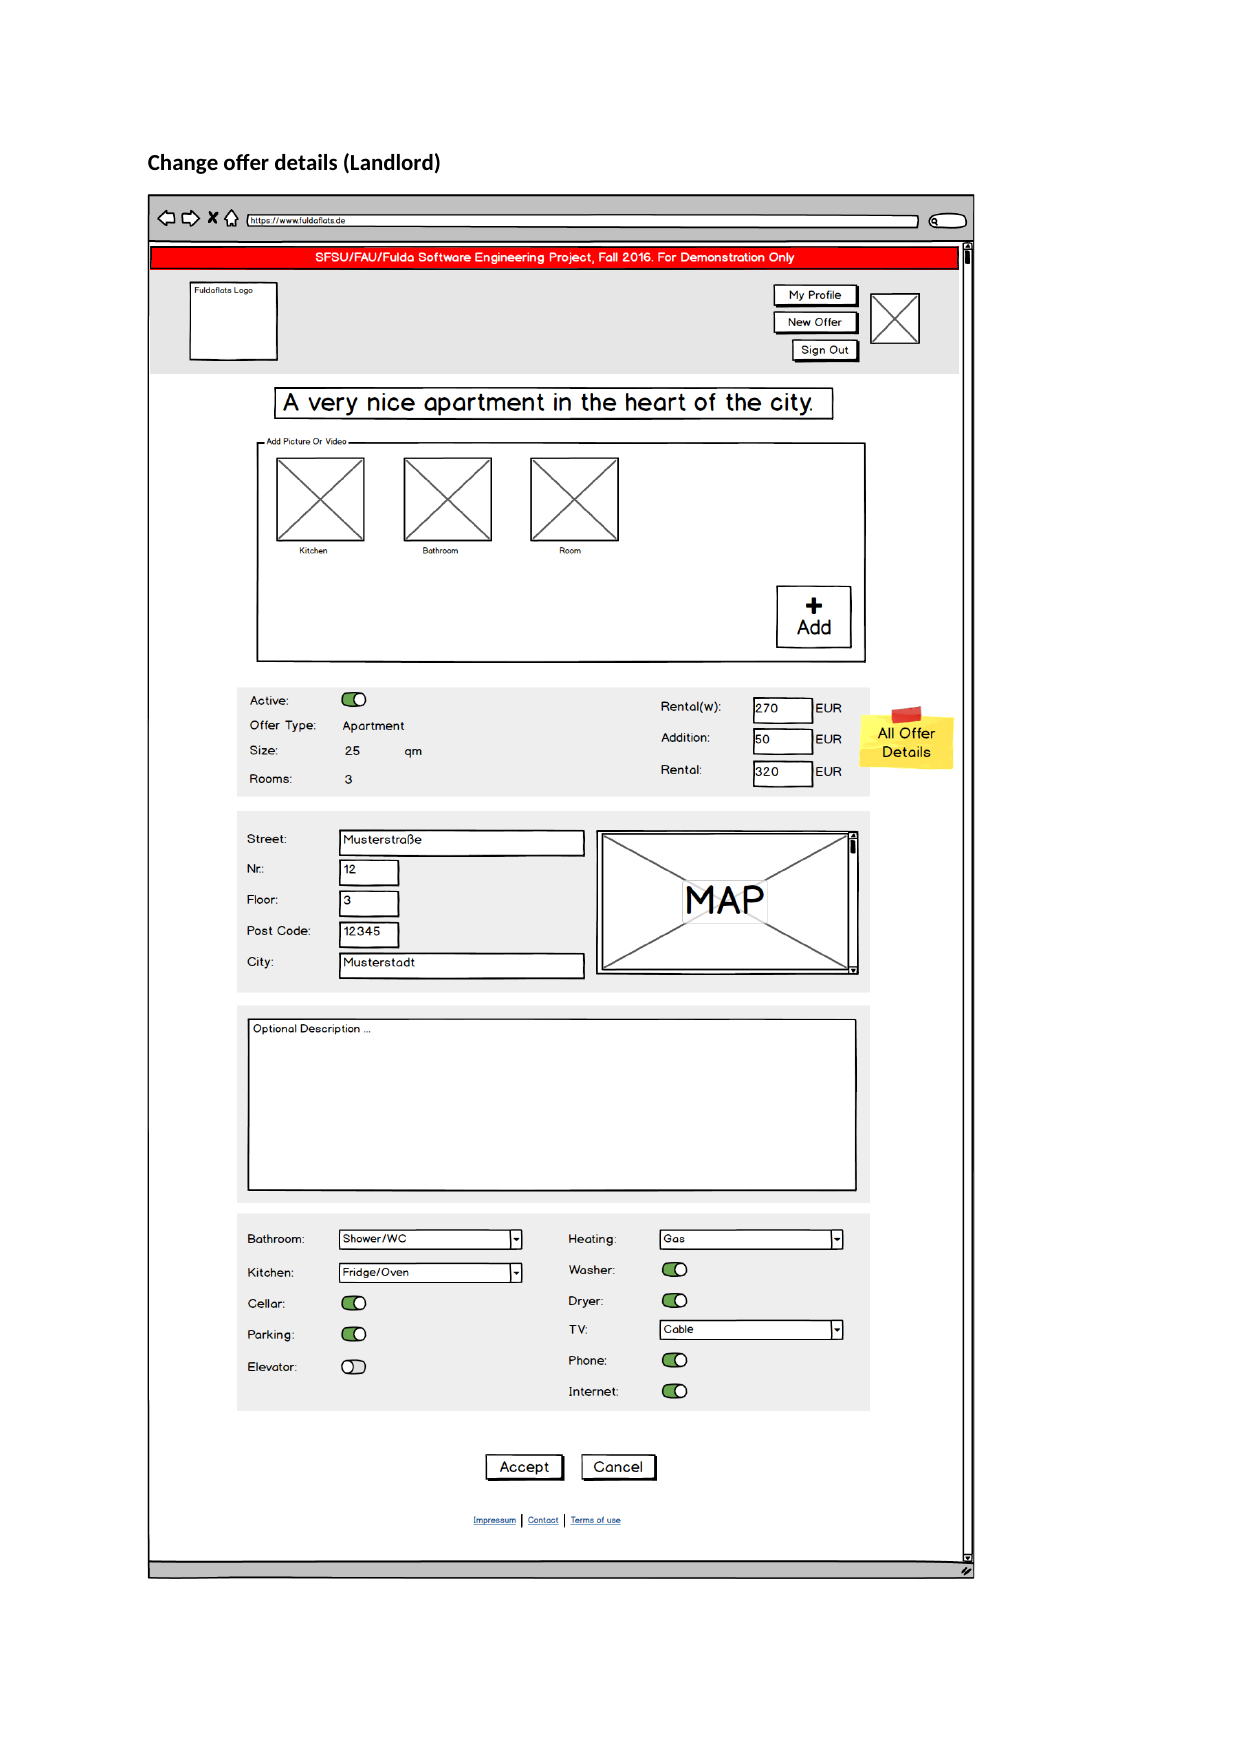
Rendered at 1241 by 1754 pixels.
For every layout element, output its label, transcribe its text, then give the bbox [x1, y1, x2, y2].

picture [147, 194, 975, 1579]
text Change offer details (Landlord) [148, 148, 1093, 176]
